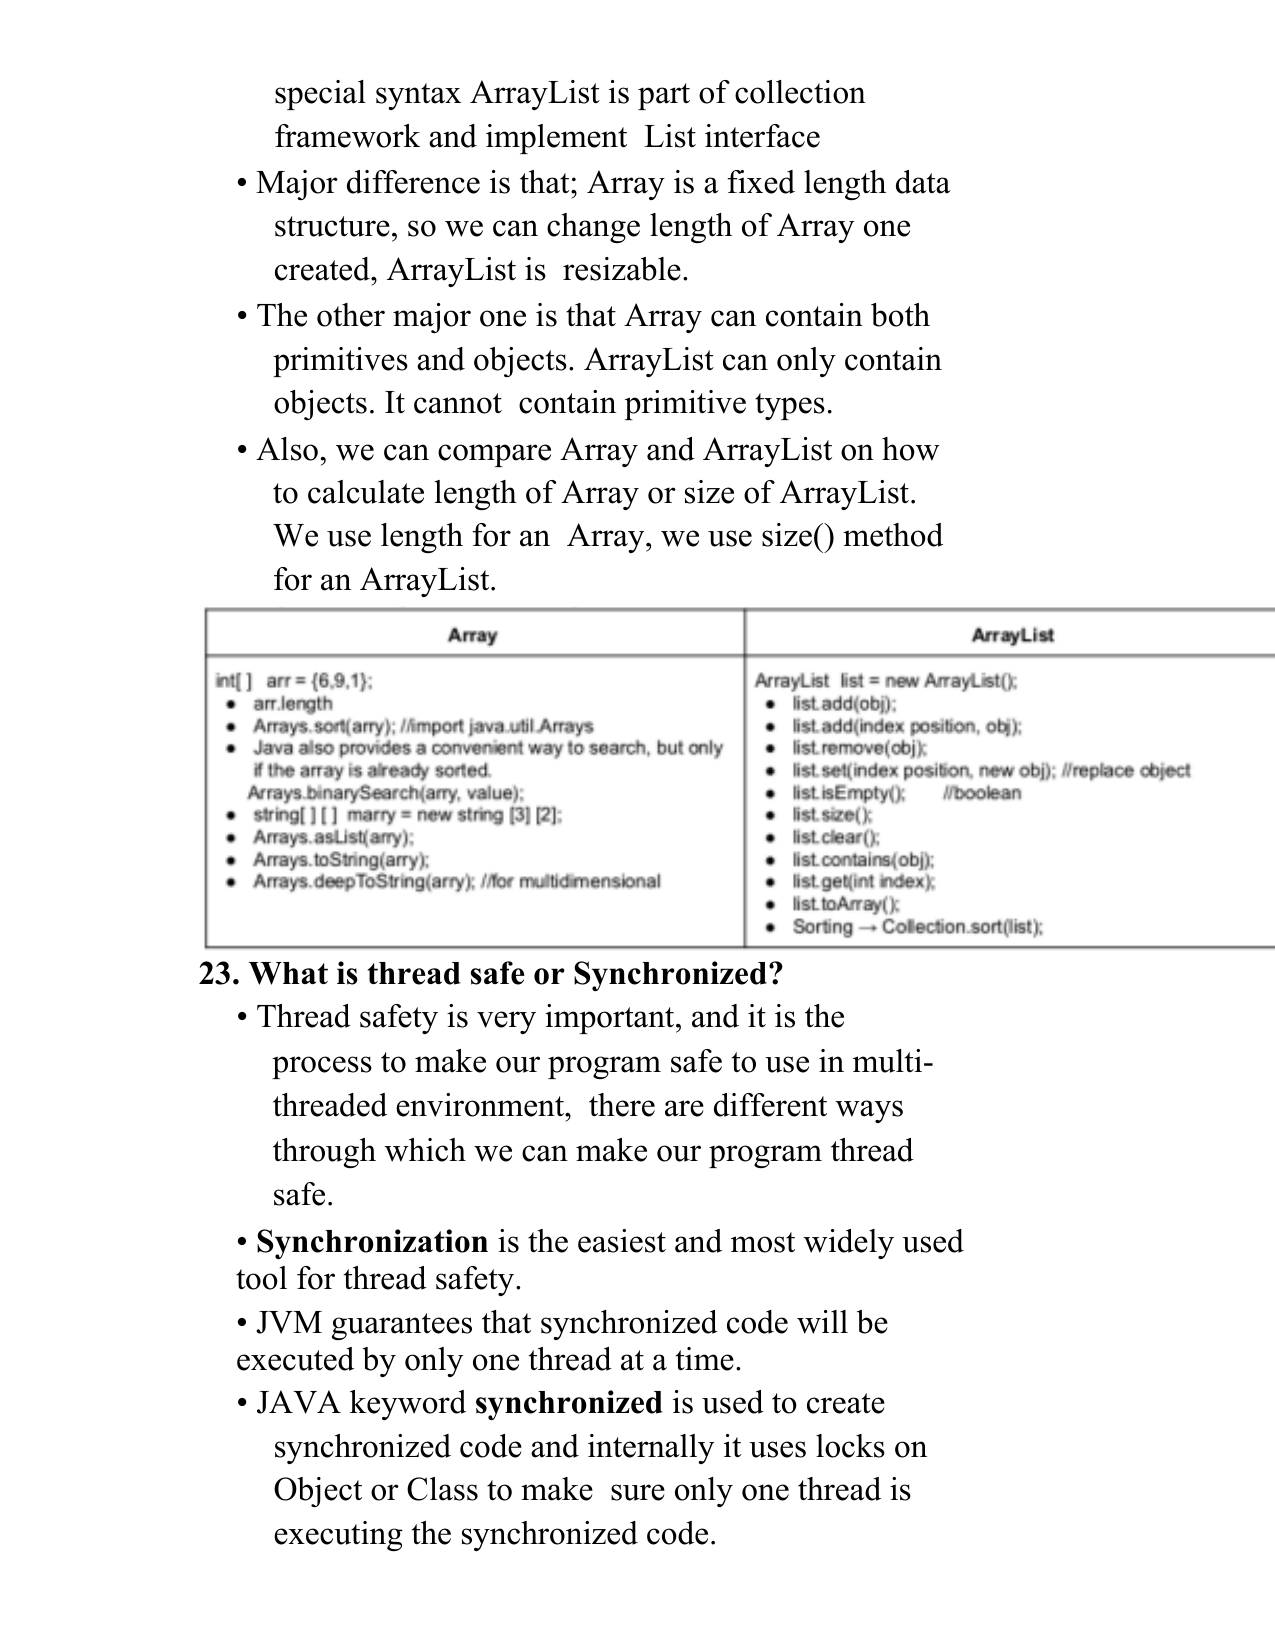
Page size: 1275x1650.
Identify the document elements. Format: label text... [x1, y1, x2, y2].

text • JAVA keyword synchronized is used to create synchronized code and internally it uses locks on Object or Class to make sure only one thread is executing the synchronized code. [236, 1384, 949, 1551]
text • Major difference is that; Array is a fixed length data structure, so we can change length of Array one created, ArrayList is resizable. [236, 164, 961, 287]
text • Synchronization is the easiest and most widely used tool for thread safety. [236, 1223, 1005, 1296]
picture [197, 606, 1275, 955]
text • The other major one is that Array can contain both primitives and objects. ArrayList can only contain objects. It cannot contain primitive types. [236, 297, 961, 421]
text • Also, we can compare Array and ArrayList on how to calculate length of Array or size of ArrayList. We use length for an Array, we use size() method for an ArrayList. [236, 430, 961, 597]
text • JVM guarantees that synchronized code will be executed by only one thread at a time. [236, 1303, 1005, 1377]
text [236, 74, 961, 154]
text • Thread safety is very important, and it is the process to make our program safe to use in multi-threaded environment, there are different ways through which we can make our program thread safe. [236, 998, 934, 1213]
text 23. What is thread safe or Synchronized? [198, 955, 1005, 991]
